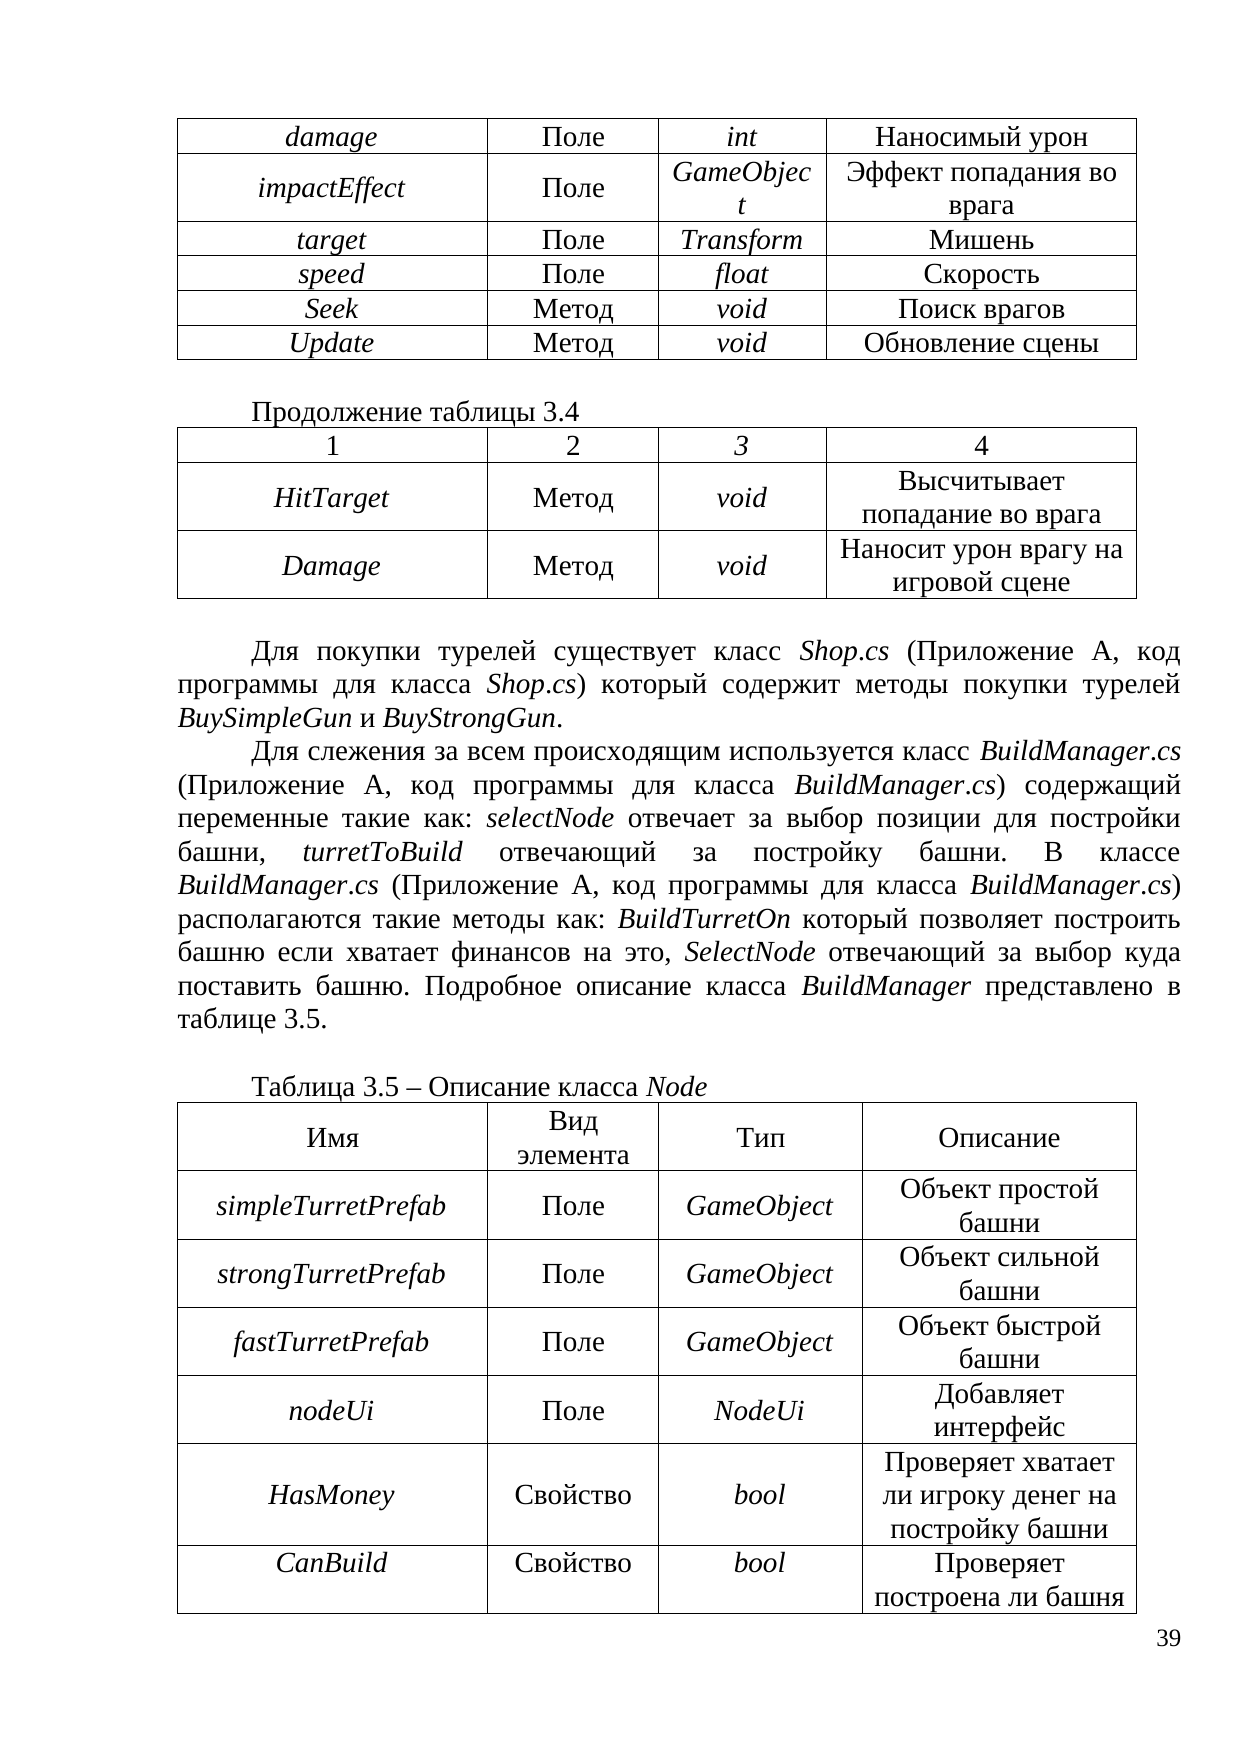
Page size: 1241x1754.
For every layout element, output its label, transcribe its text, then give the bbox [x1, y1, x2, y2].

table_cell GameObject [659, 1308, 862, 1375]
table_cell fastTurretPrefab [178, 1308, 487, 1375]
table_header 2 [488, 428, 658, 462]
table_cell Поле [488, 222, 658, 255]
table_cell Метод [488, 291, 658, 324]
table_header Описание [863, 1103, 1136, 1170]
table_cell Метод [488, 463, 658, 530]
table_cell Обновление сцены [827, 326, 1136, 359]
table_cell Высчитывает попадание во врага [827, 463, 1136, 530]
table_cell Метод [488, 326, 658, 359]
table_cell Объект быстрой башни [863, 1308, 1136, 1375]
table_cell target [178, 222, 487, 255]
table_cell HitTarget [178, 463, 487, 530]
table_cell Эффект попадания во врага [827, 154, 1136, 221]
text Для слежения за всем происходящим используется класс BuildManager.cs (Приложение А, код программы для класса BuildManager.cs) содержащий переменные такие как: selectNode отвечает за выбор позиции для постройки башни, turretToBuild отвечающий за постройку башни. В классе BuildManager.cs (Приложение А, код программы для класса BuildManager.cs) располагаются такие методы как: BuildTurretOn который позволяет построить башню если хватает финансов на это, SelectNode отвечающий за выбор куда поставить башню. Подробное описание класса BuildManager представлено в таблице 3.5. [177, 733, 1181, 1035]
table_cell CanBuild [178, 1546, 487, 1613]
table_cell GameObject [659, 1240, 862, 1307]
table_cell Поле [488, 1171, 658, 1238]
table_cell Добавляет интерфейс [863, 1376, 1136, 1443]
table_cell void [659, 463, 826, 530]
table_header Вид элемента [488, 1103, 658, 1170]
table_cell Наносит урон врагу на игровой сцене [827, 531, 1136, 598]
table_cell Поле [488, 119, 658, 153]
table_header Тип [659, 1103, 862, 1170]
table_cell HasMoney [178, 1444, 487, 1544]
table_cell Damage [178, 531, 487, 598]
table_cell Свойство [488, 1546, 658, 1613]
table_cell Поиск врагов [827, 291, 1136, 324]
table_cell damage [178, 119, 487, 153]
table_cell strongTurretPrefab [178, 1240, 487, 1307]
text Продолжение таблицы 3.4 [177, 394, 1181, 427]
table_cell Скорость [827, 256, 1136, 290]
table_cell impactEffect [178, 154, 487, 221]
table_cell simpleTurretPrefab [178, 1171, 487, 1238]
table_cell GameObject [659, 154, 826, 221]
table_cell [863, 1546, 1136, 1613]
table_cell Наносимый урон [827, 119, 1136, 153]
table_cell GameObject [659, 1171, 862, 1238]
text Для покупки турелей существует класс Shop.cs (Приложение А, код программы для класса Shop.cs) который содержит методы покупки турелей BuySimpleGun и BuyStrongGun. [177, 633, 1181, 733]
table_header Имя [178, 1103, 487, 1170]
table_cell Объект простой башни [863, 1171, 1136, 1238]
table_cell Проверяет хватает ли игроку денег на постройку башни [863, 1444, 1136, 1544]
table_header 3 [659, 428, 826, 462]
table_cell Seek [178, 291, 487, 324]
table_cell void [659, 326, 826, 359]
table_cell void [659, 291, 826, 324]
table_cell speed [178, 256, 487, 290]
table_header 4 [827, 428, 1136, 462]
table_cell Объект сильной башни [863, 1240, 1136, 1307]
table_cell void [659, 531, 826, 598]
table_cell Поле [488, 1240, 658, 1307]
table_cell Update [178, 326, 487, 359]
table_cell float [659, 256, 826, 290]
table_cell NodeUi [659, 1376, 862, 1443]
text Таблица 3.5 – Описание класса Node [177, 1069, 1181, 1102]
table_cell int [659, 119, 826, 153]
table_cell Мишень [827, 222, 1136, 255]
table_cell Transform [659, 222, 826, 255]
table_cell Поле [488, 154, 658, 221]
table_cell Метод [488, 531, 658, 598]
table_header 1 [178, 428, 487, 462]
table_cell Поле [488, 1308, 658, 1375]
table_cell Поле [488, 256, 658, 290]
table_cell bool [659, 1444, 862, 1544]
table_cell bool [659, 1546, 862, 1613]
table_cell Свойство [488, 1444, 658, 1544]
table_cell Поле [488, 1376, 658, 1443]
table_cell nodeUi [178, 1376, 487, 1443]
